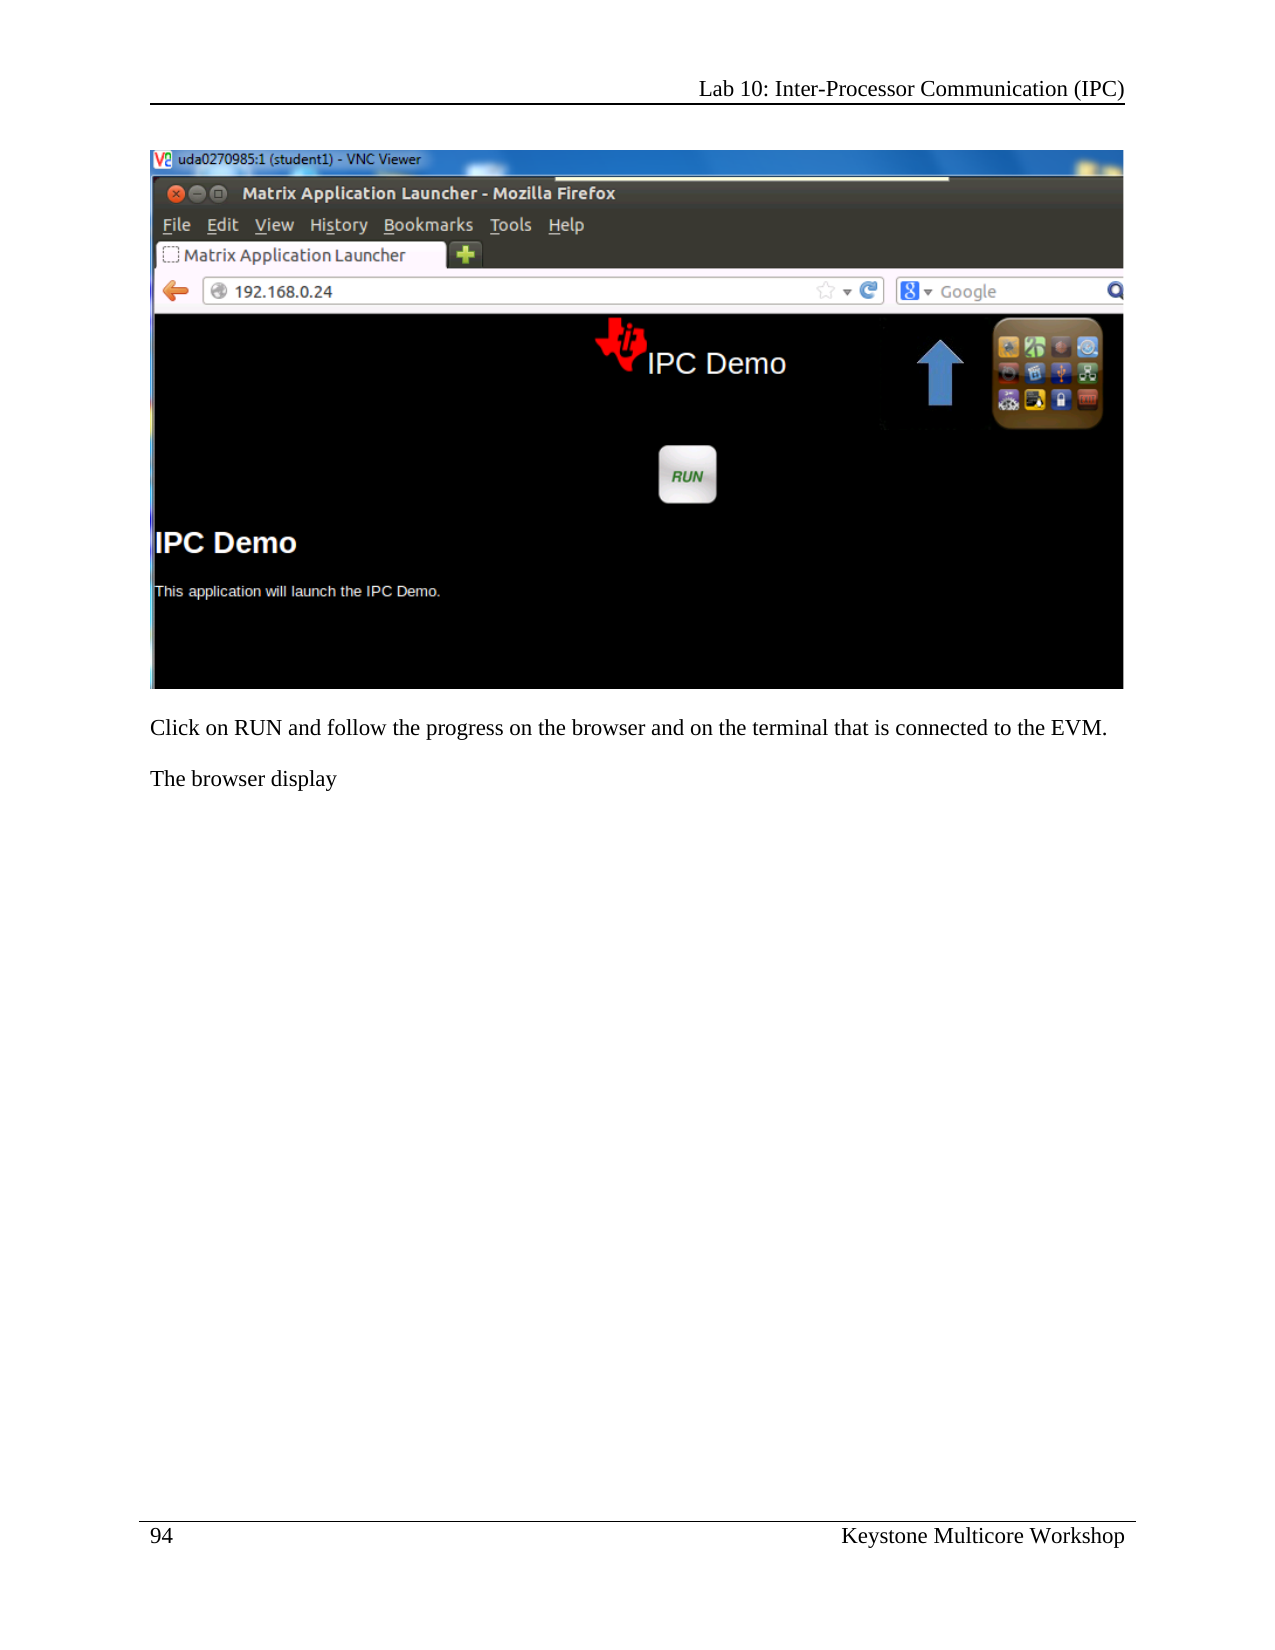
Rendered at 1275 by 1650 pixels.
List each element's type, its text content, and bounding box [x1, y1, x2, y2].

text Click on RUN and follow the progress on the browser and on the terminal that is connected to the EVM. [150, 714, 1125, 740]
text The browser display [150, 765, 1125, 791]
picture [150, 150, 1124, 689]
